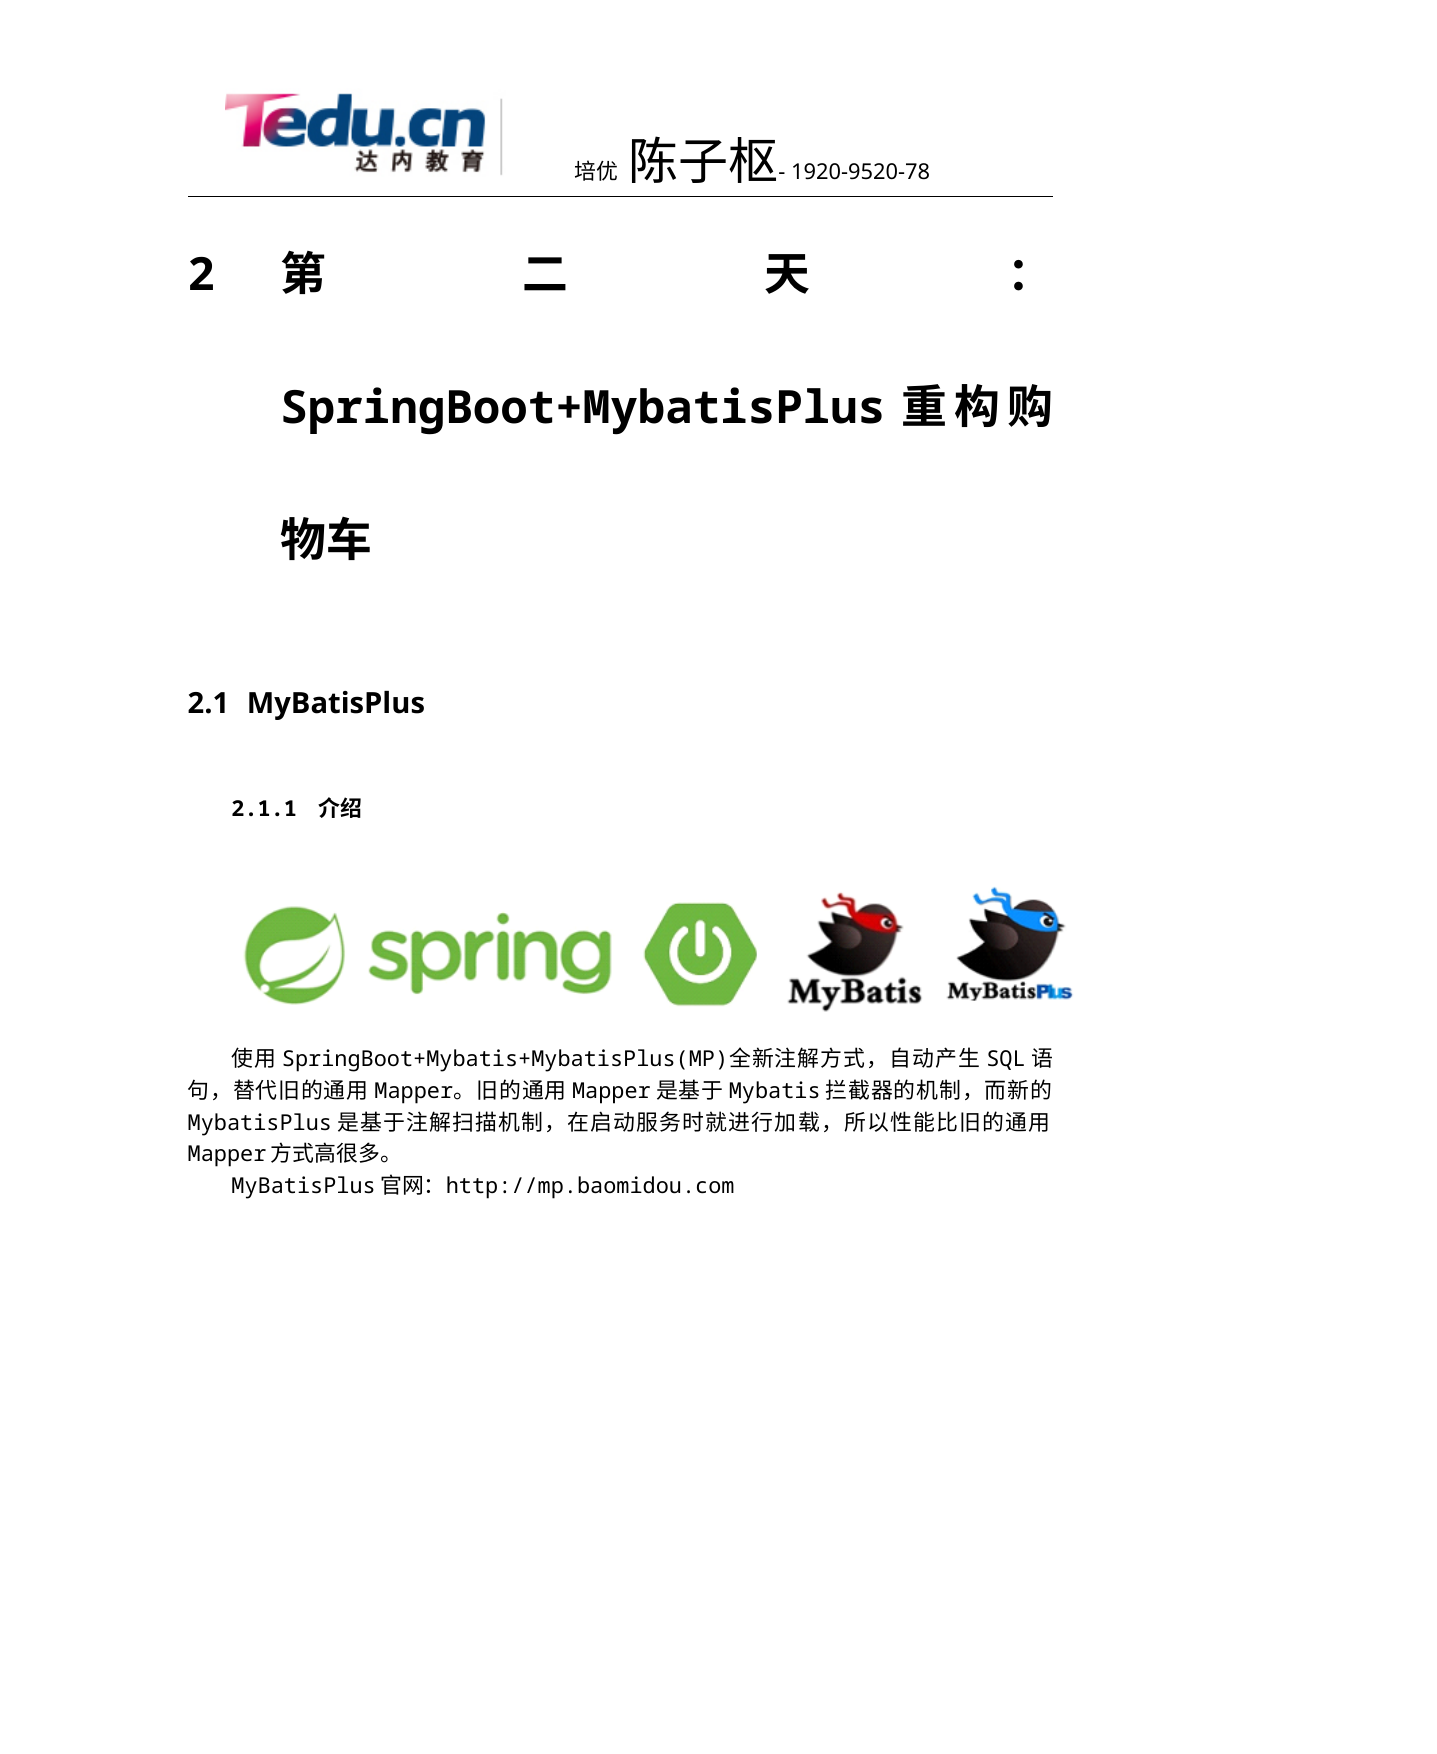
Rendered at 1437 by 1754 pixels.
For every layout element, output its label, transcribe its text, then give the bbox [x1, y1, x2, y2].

text 使用SpringBoot+Mybatis+MybatisPlus(MP)全新注解方式，自动产生SQL语句，替代旧的通用Mapper。旧的通用Mapper是基于Mybatis拦截器的机制，而新的MybatisPlus是基于注解扫描机制，在启动服务时就进行加载，所以性能比旧的通用Mapper方式高很多。 [187, 1041, 1053, 1168]
text MyBatisPlus官网：http://mp.baomidou.com [187, 1168, 1053, 1200]
subtitle 介绍 [187, 791, 1053, 823]
subtitle 第二天：SpringBoot+MybatisPlus重构购物车 [187, 237, 1053, 569]
picture [225, 88, 507, 180]
subtitle MyBatisPlus [187, 670, 1053, 735]
picture [225, 873, 1091, 1025]
